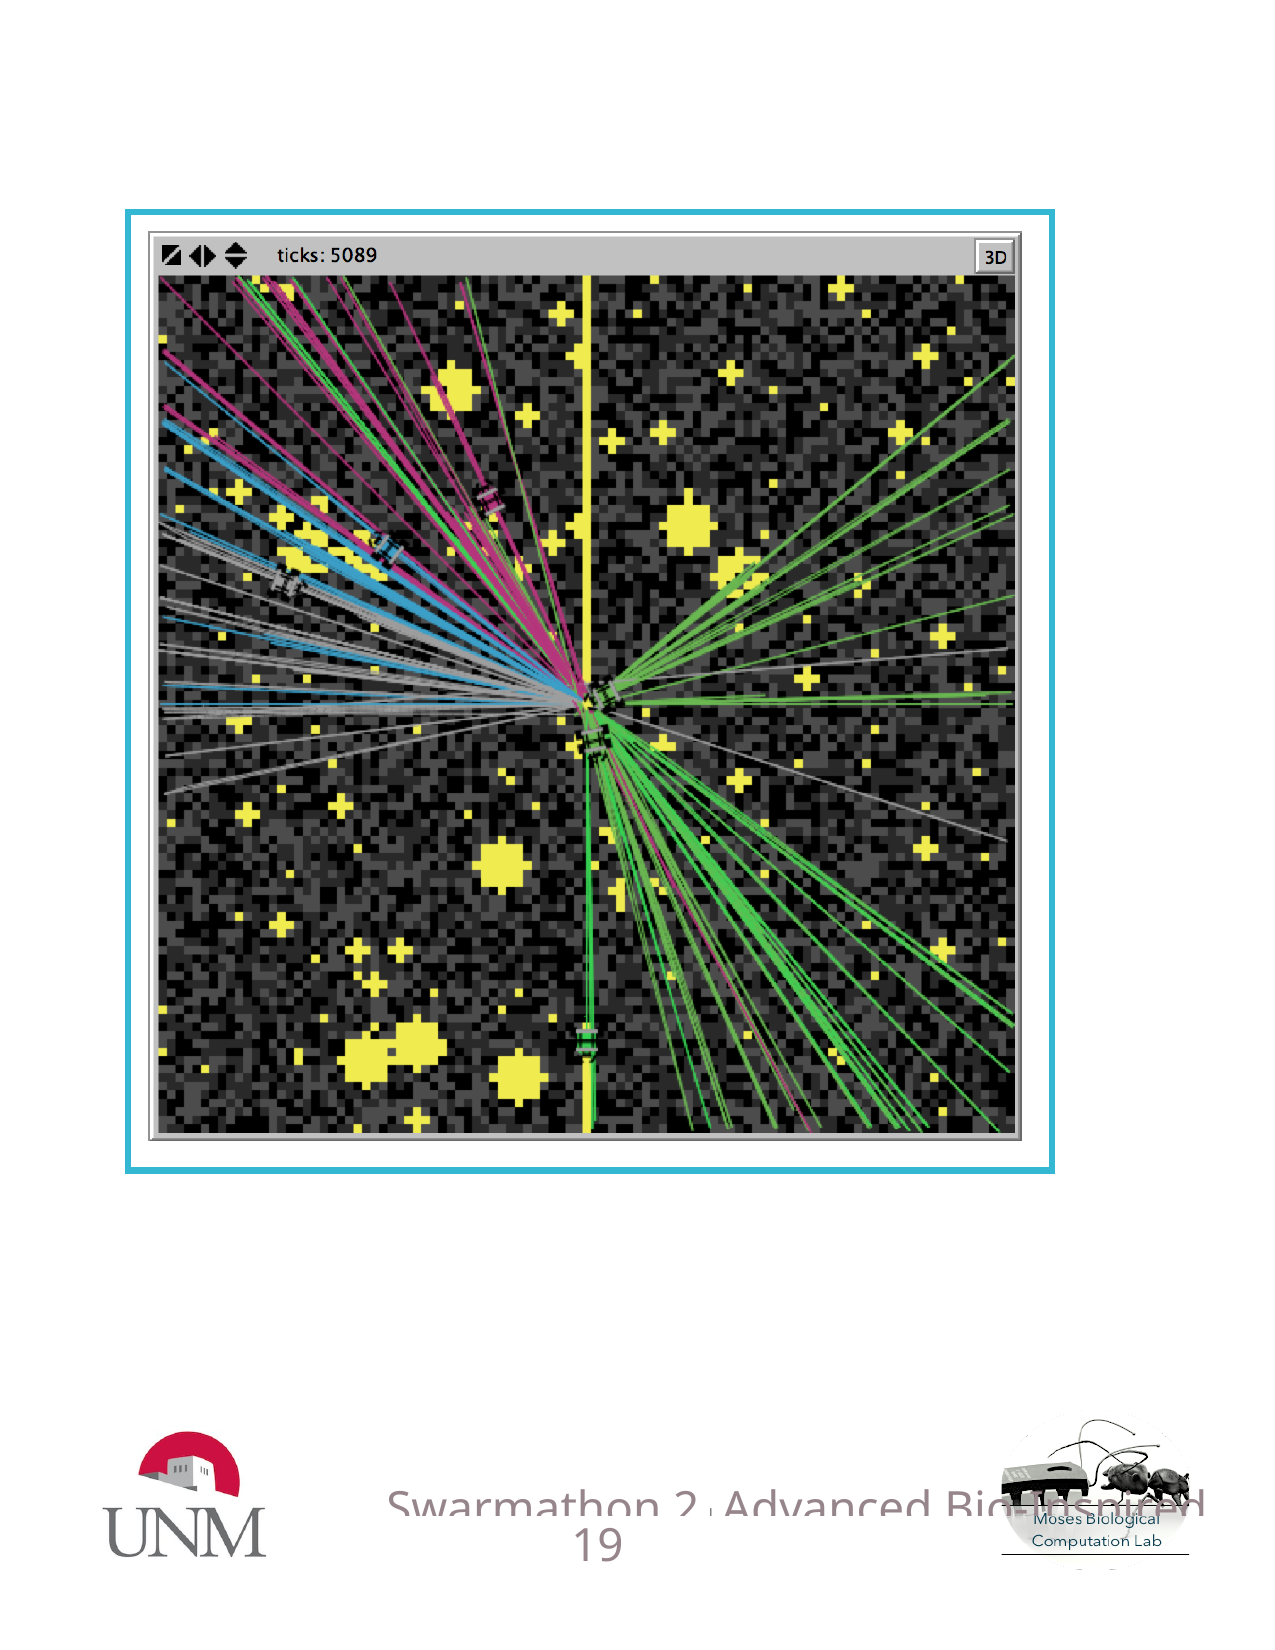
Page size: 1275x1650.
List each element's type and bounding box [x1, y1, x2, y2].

picture [101, 1430, 267, 1558]
picture [1001, 1410, 1190, 1570]
picture [131, 215, 1049, 1167]
